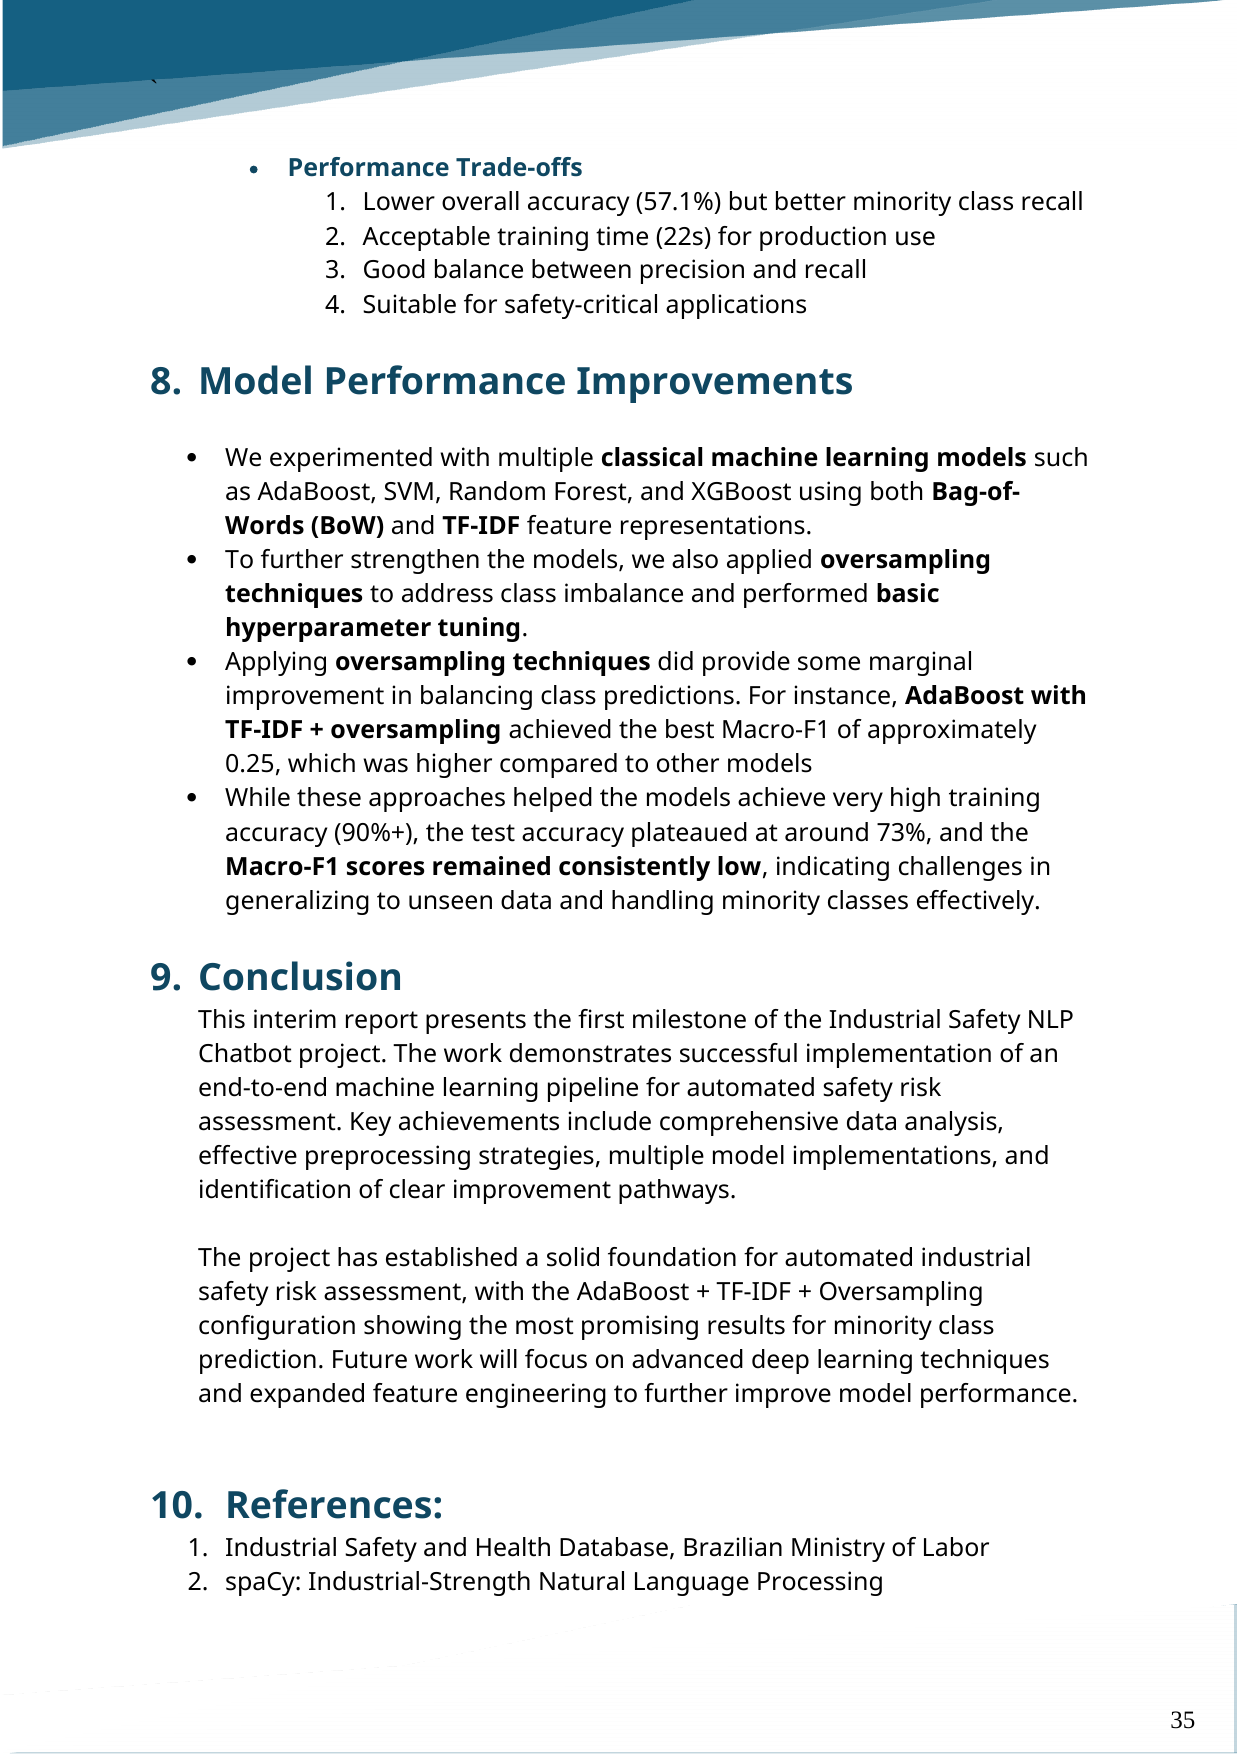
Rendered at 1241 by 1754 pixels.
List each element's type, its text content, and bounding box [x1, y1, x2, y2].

list Suitable for safety-critical applications [325, 286, 1090, 320]
list Good balance between precision and recall [325, 252, 1090, 286]
list We experimented with multiple classical machine learning models such as AdaBoost, SVM, Random Forest, and XGBoost using both Bag-of-Words (BoW) and TF-IDF feature representations. [187, 439, 1090, 542]
list Industrial Safety and Health Database, Brazilian Ministry of Labor [187, 1529, 1090, 1563]
list Acceptable training time (22s) for production use [325, 218, 1090, 252]
picture [2, 1604, 1237, 1753]
list spaCy: Industrial-Strength Natural Language Processing [187, 1563, 1090, 1597]
list Applying oversampling techniques did provide some marginal improvement in balancing class predictions. For instance, AdaBoost with TF-IDF + oversampling achieved the best Macro-F1 of approximately 0.25, which was higher compared to other models [187, 644, 1090, 780]
text The project has established a solid foundation for automated industrial safety risk assessment, with the AdaBoost + TF-IDF + Oversampling configuration showing the most promising results for minority class prediction. Future work will focus on advanced deep learning techniques and expanded feature engineering to further improve model performance. [198, 1240, 1090, 1410]
list To further strengthen the models, we also applied oversampling techniques to address class imbalance and performed basic hyperparameter tuning. [187, 542, 1090, 644]
list Lower overall accuracy (57.1%) but better minority class recall [325, 184, 1090, 218]
subtitle Model Performance Improvements [150, 354, 1090, 405]
text This interim report presents the first milestone of the Industrial Safety NLP Chatbot project. The work demonstrates successful implementation of an end-to-end machine learning pipeline for automated safety risk assessment. Key achievements include comprehensive data analysis, effective preprocessing strategies, multiple model implementations, and identification of clear improvement pathways. [198, 1001, 1090, 1206]
list While these approaches helped the models achieve very high training accuracy (90%+), the test accuracy plateaued at around 73%, and the Macro-F1 scores remained consistently low, indicating challenges in generalizing to unseen data and handling minority classes effectively. [187, 780, 1090, 916]
subtitle Conclusion [150, 950, 1090, 1001]
subtitle References: [150, 1478, 1090, 1529]
subtitle Performance Trade-offs [250, 150, 1090, 184]
picture [2, 0, 1238, 149]
